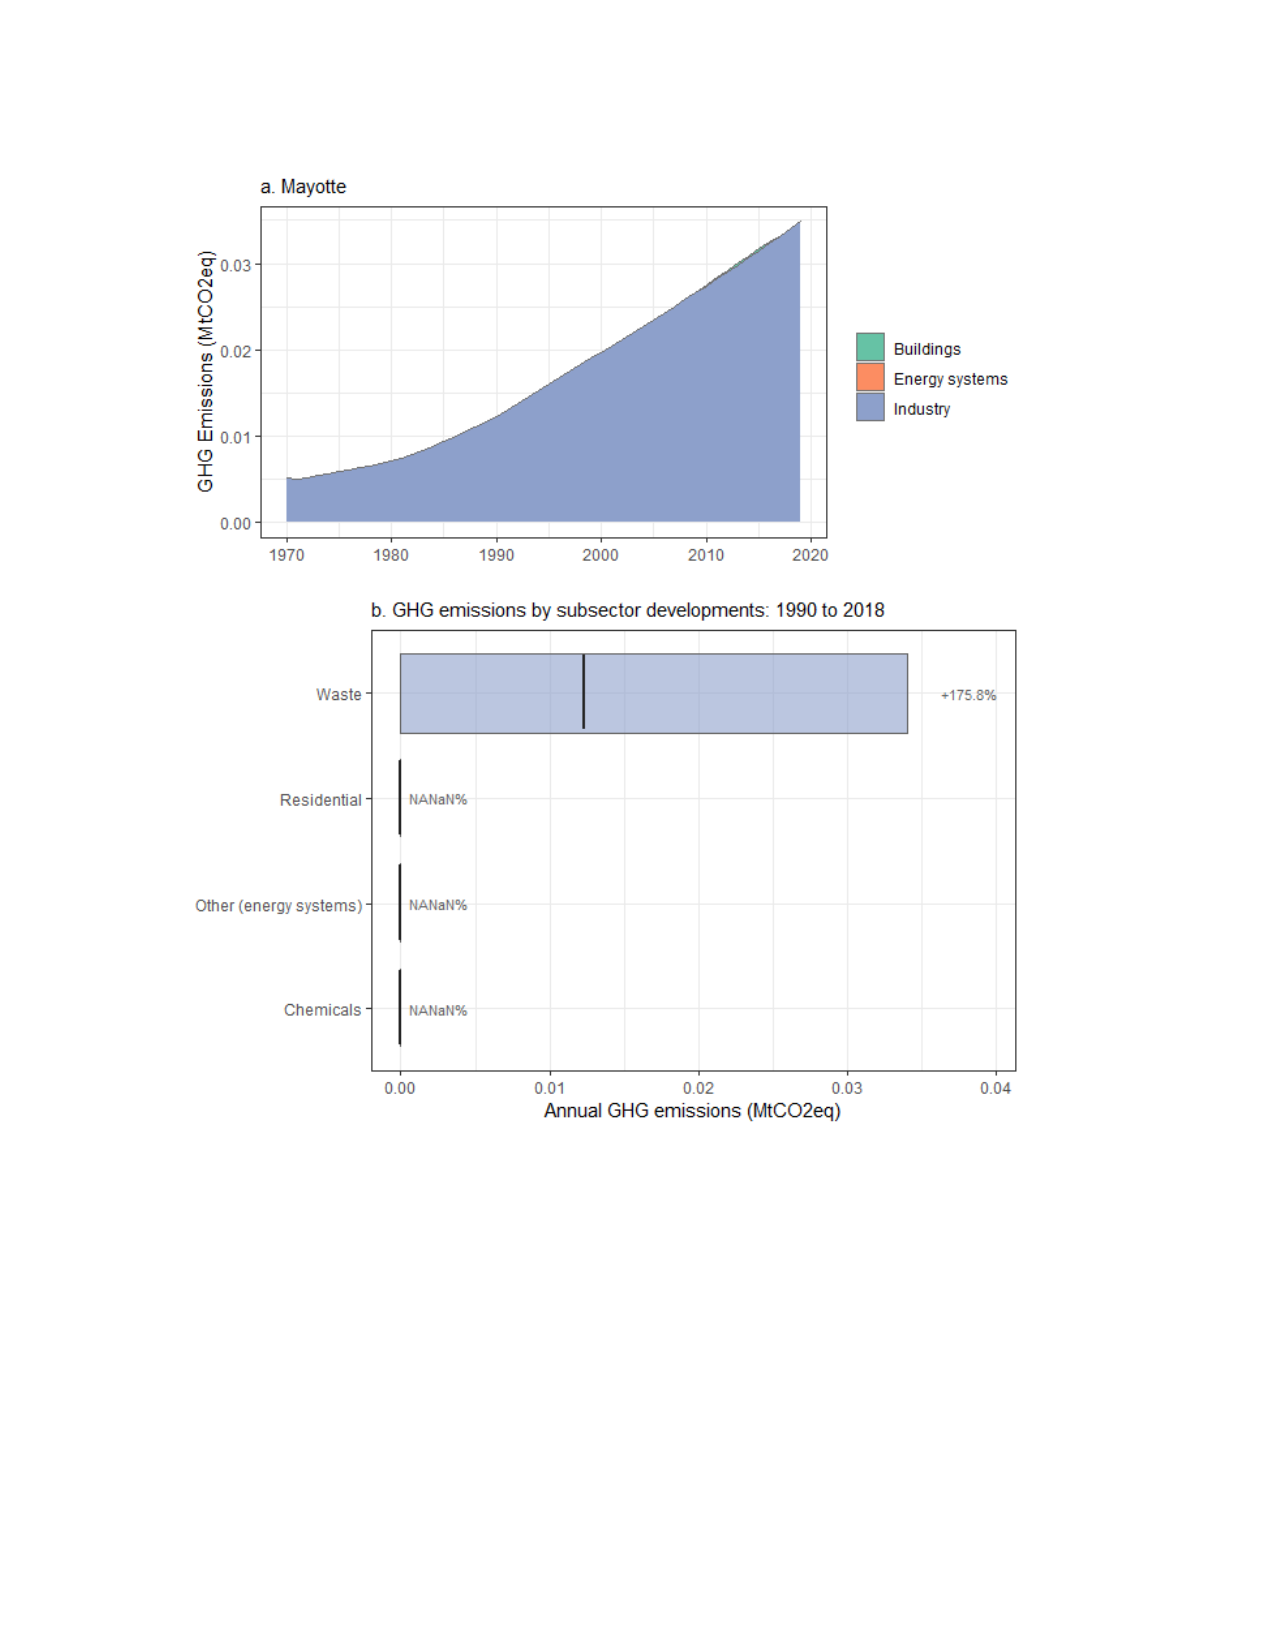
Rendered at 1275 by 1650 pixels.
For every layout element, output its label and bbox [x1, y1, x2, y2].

picture [168, 150, 1044, 1150]
